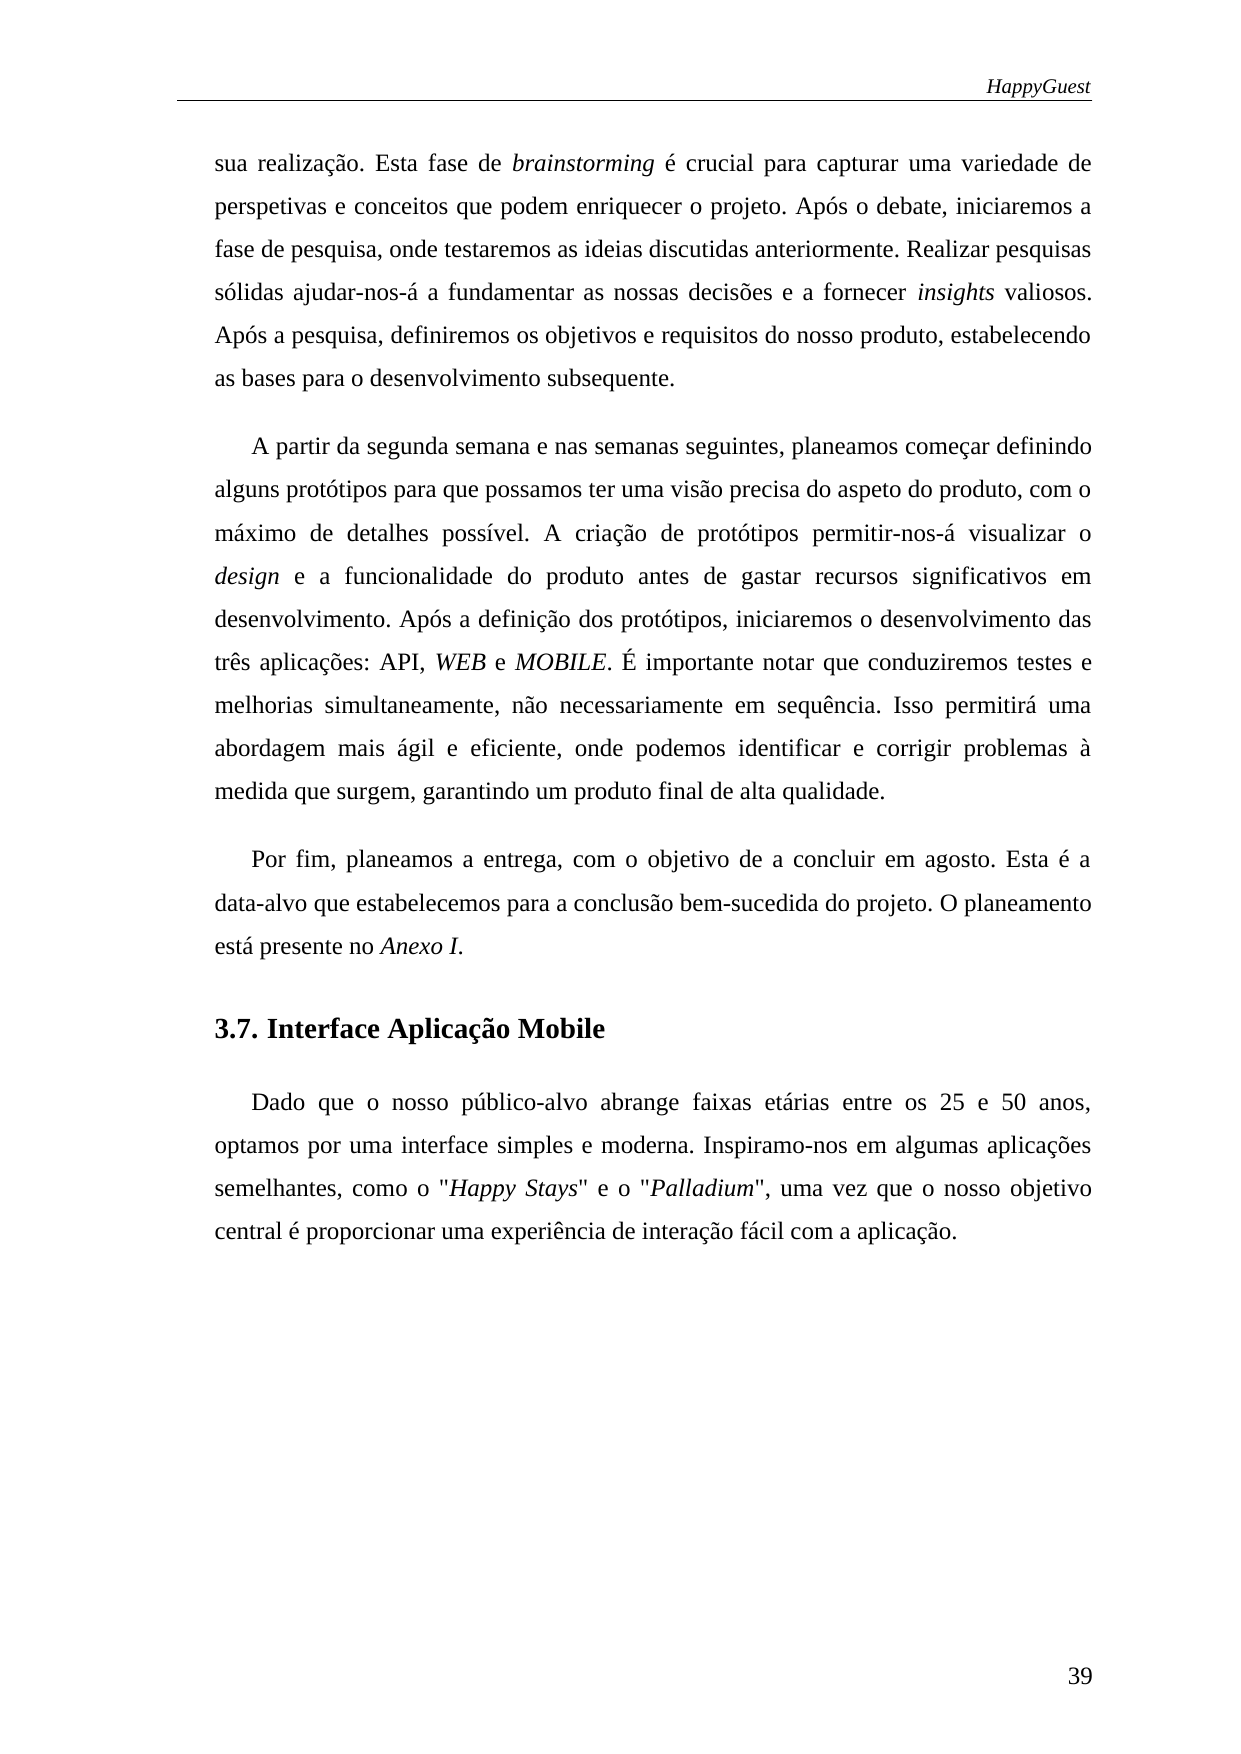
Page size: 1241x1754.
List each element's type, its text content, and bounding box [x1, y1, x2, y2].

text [214, 148, 1092, 392]
text A partir da segunda semana e nas semanas seguintes, planeamos começar definindo alguns protótipos para que possamos ter uma visão precisa do aspeto do produto, com o máximo de detalhes possível. A criação de protótipos permitir-nos-á visualizar o design e a funcionalidade do produto antes de gastar recursos significativos em desenvolvimento. Após a definição dos protótipos, iniciaremos o desenvolvimento das três aplicações: API, WEB e MOBILE. É importante notar que conduziremos testes e melhorias simultaneamente, não necessariamente em sequência. Isso permitirá uma abordagem mais ágil e eficiente, onde podemos identificar e corrigir problemas à medida que surgem, garantindo um produto final de alta qualidade. [214, 431, 1092, 805]
subtitle Interface Aplicação Mobile [214, 1011, 1092, 1045]
text Por fim, planeamos a entrega, com o objetivo de a concluir em agosto. Esta é a data-alvo que estabelecemos para a conclusão bem-sucedida do projeto. O planeamento está presente no Anexo I. [214, 844, 1092, 959]
text Dado que o nosso público-alvo abrange faixas etárias entre os 25 e 50 anos, optamos por uma interface simples e moderna. Inspiramo-nos em algumas aplicações semelhantes, como o "Happy Stays" e o "Palladium", uma vez que o nosso objetivo central é proporcionar uma experiência de interação fácil com a aplicação. [214, 1087, 1092, 1245]
